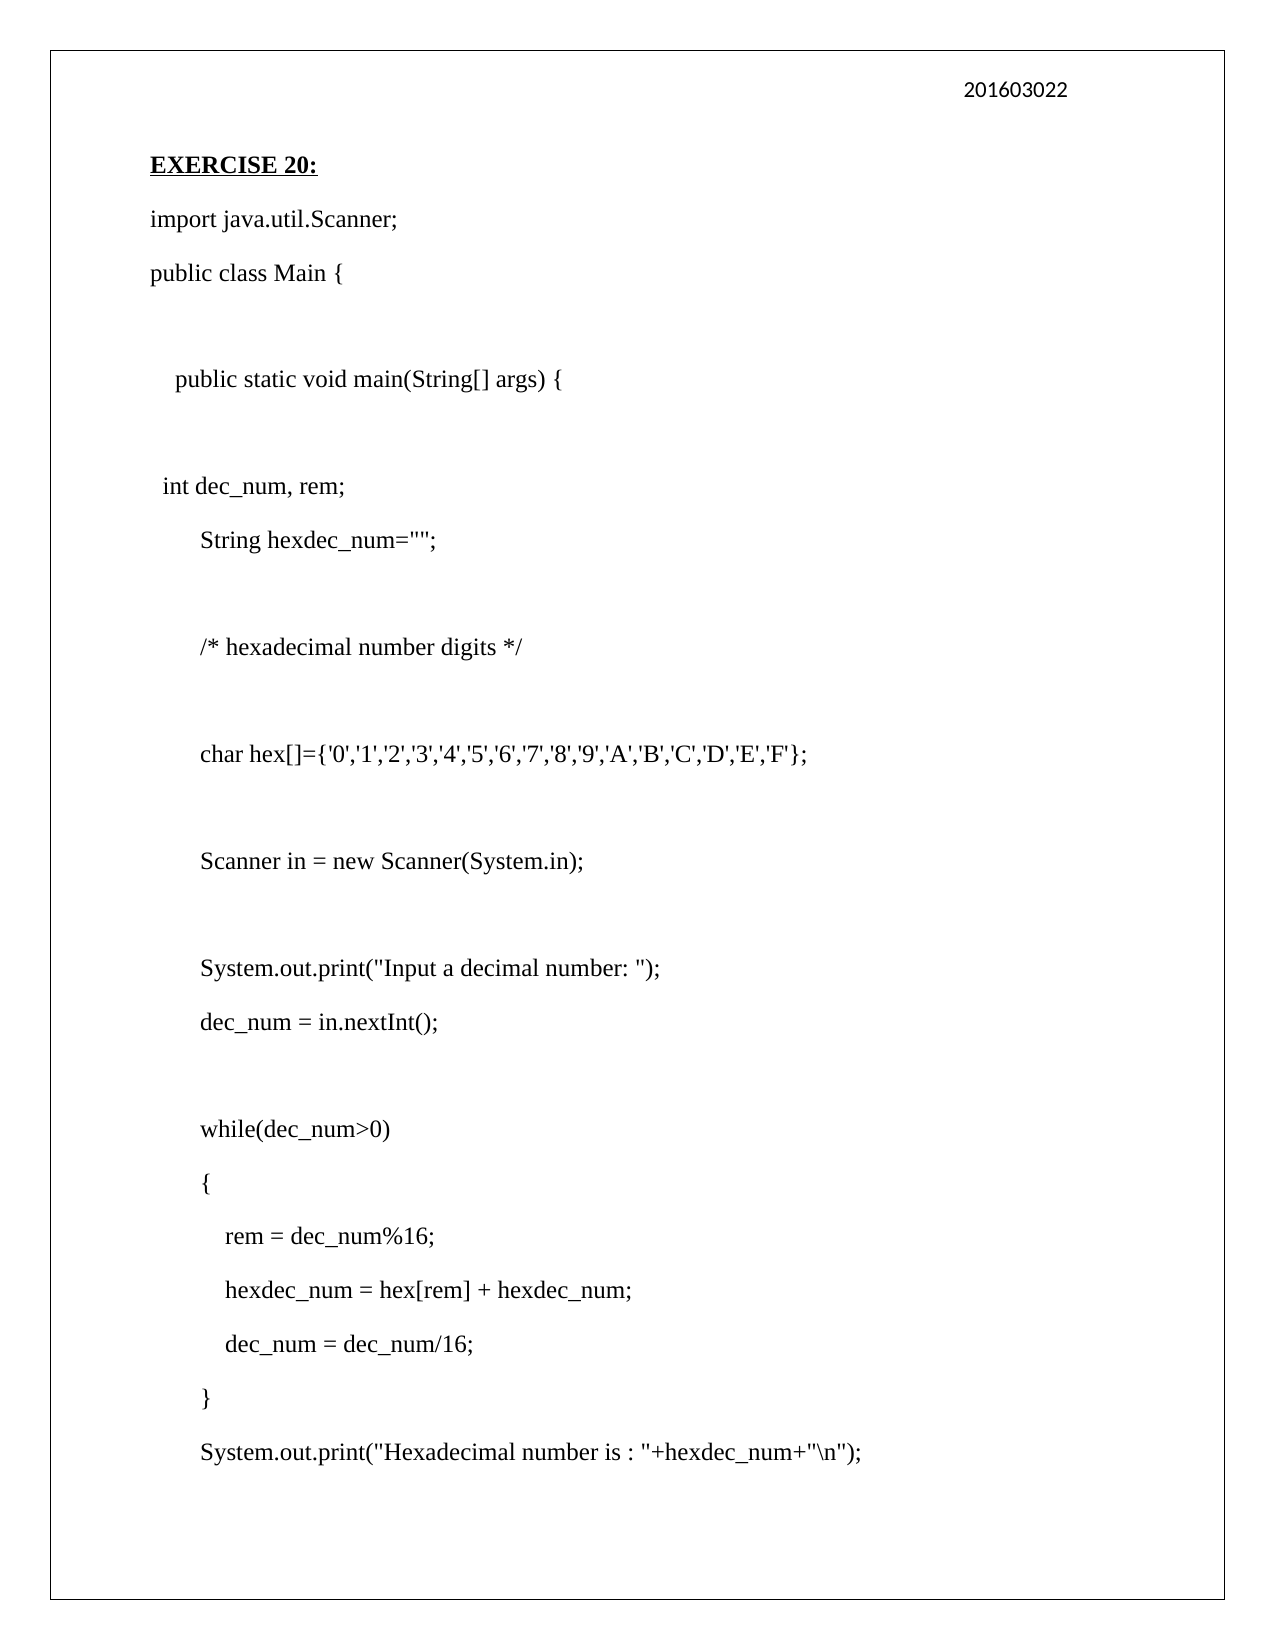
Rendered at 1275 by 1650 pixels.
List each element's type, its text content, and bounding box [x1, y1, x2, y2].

text EXERCISE 20: [150, 150, 1125, 179]
text String hexdec_num=""; [150, 525, 1125, 554]
text hexdec_num = hex[rem] + hexdec_num; [150, 1275, 1125, 1304]
text System.out.print("Input a decimal number: "); [150, 953, 1125, 982]
text public static void main(String[] args) { [150, 364, 1125, 393]
text System.out.print("Hexadecimal number is : "+hexdec_num+"\n"); [150, 1437, 1125, 1466]
text char hex[]={'0','1','2','3','4','5','6','7','8','9','A','B','C','D','E','F'}; [150, 739, 1125, 768]
text /* hexadecimal number digits */ [150, 632, 1125, 661]
text while(dec_num>0) [150, 1114, 1125, 1142]
text int dec_num, rem; [150, 471, 1125, 500]
text dec_num = in.nextInt(); [150, 1007, 1125, 1036]
text import java.util.Scanner; [150, 204, 1125, 233]
text Scanner in = new Scanner(System.in); [150, 846, 1125, 875]
text rem = dec_num%16; [150, 1221, 1125, 1250]
text { [150, 1168, 1125, 1196]
text public class Main { [150, 258, 1125, 286]
text } [150, 1383, 1125, 1412]
text dec_num = dec_num/16; [150, 1329, 1125, 1358]
